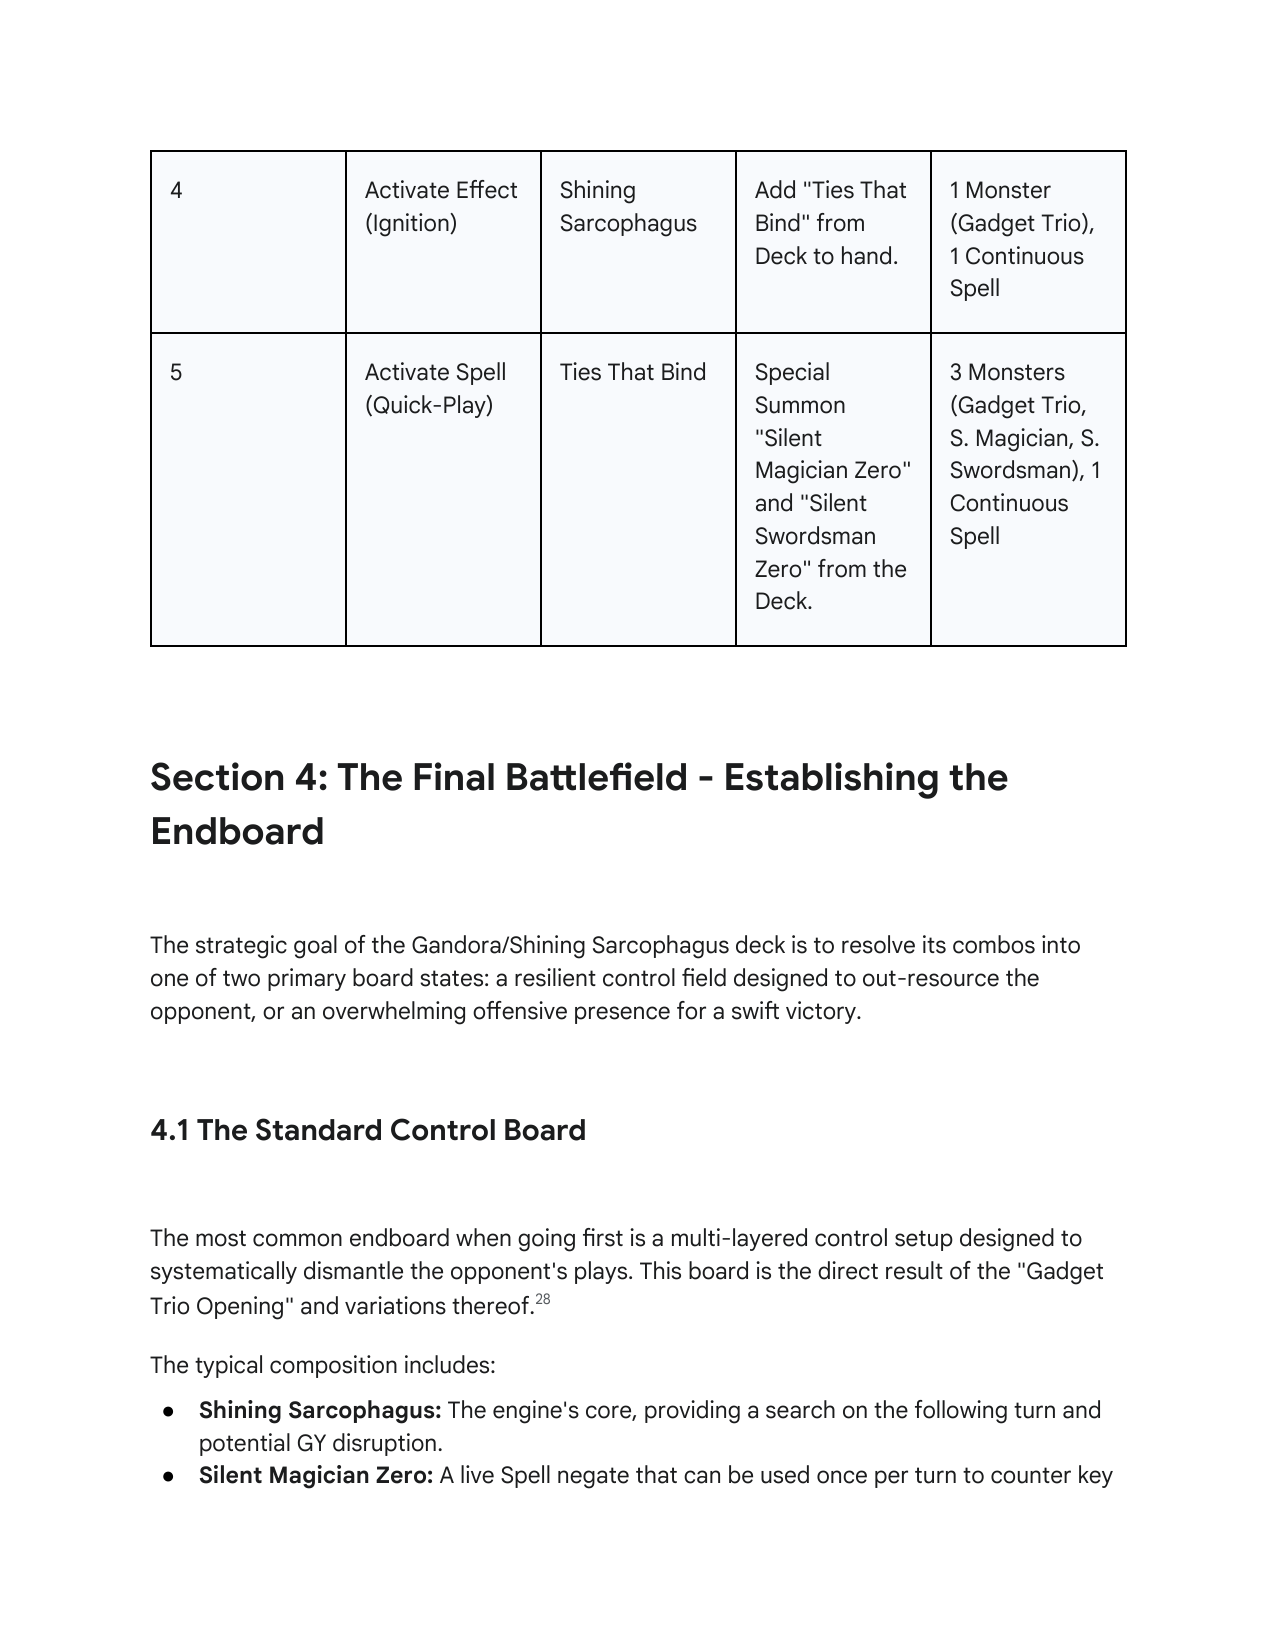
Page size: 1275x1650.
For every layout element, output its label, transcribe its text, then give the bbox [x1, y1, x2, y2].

table_cell Special Summon "Silent Magician Zero" and "Silent Swordsman Zero" from the Deck. [737, 334, 930, 645]
list Shining Sarcophagus: The engine's core, providing a search on the following turn and potential GY disruption. [161, 1396, 1125, 1457]
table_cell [932, 152, 1125, 332]
table_cell Ties That Bind [542, 334, 735, 645]
table_cell Add "Ties That Bind" from Deck to hand. [737, 152, 930, 332]
table_cell 4 [152, 152, 345, 332]
text The typical composition includes: [150, 1351, 1125, 1379]
text The strategic goal of the Gandora/Shining Sarcophagus deck is to resolve its combos into one of two primary board states: a resilient control field designed to out-resource the opponent, or an overwhelming offensive presence for a swift victory. [150, 932, 1125, 1026]
table_cell Shining Sarcophagus [542, 152, 735, 332]
table_cell 5 [152, 334, 345, 645]
table_cell Activate Spell (Quick-Play) [347, 334, 540, 645]
table_cell 3 Monsters (Gadget Trio, S. Magician, S. Swordsman), 1 Continuous Spell [932, 334, 1125, 645]
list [161, 1461, 1125, 1490]
table_cell Activate Effect (Ignition) [347, 152, 540, 332]
text The most common endboard when going first is a multi-layered control setup designed to systematically dismantle the opponent's plays. This board is the direct result of the "Gadget Trio Opening" and variations thereof.28 [150, 1224, 1125, 1321]
subtitle 4.1 The Standard Control Board [150, 1112, 1125, 1149]
subtitle Section 4: The Final Battlefield - Establishing the Endboard [150, 754, 1125, 855]
